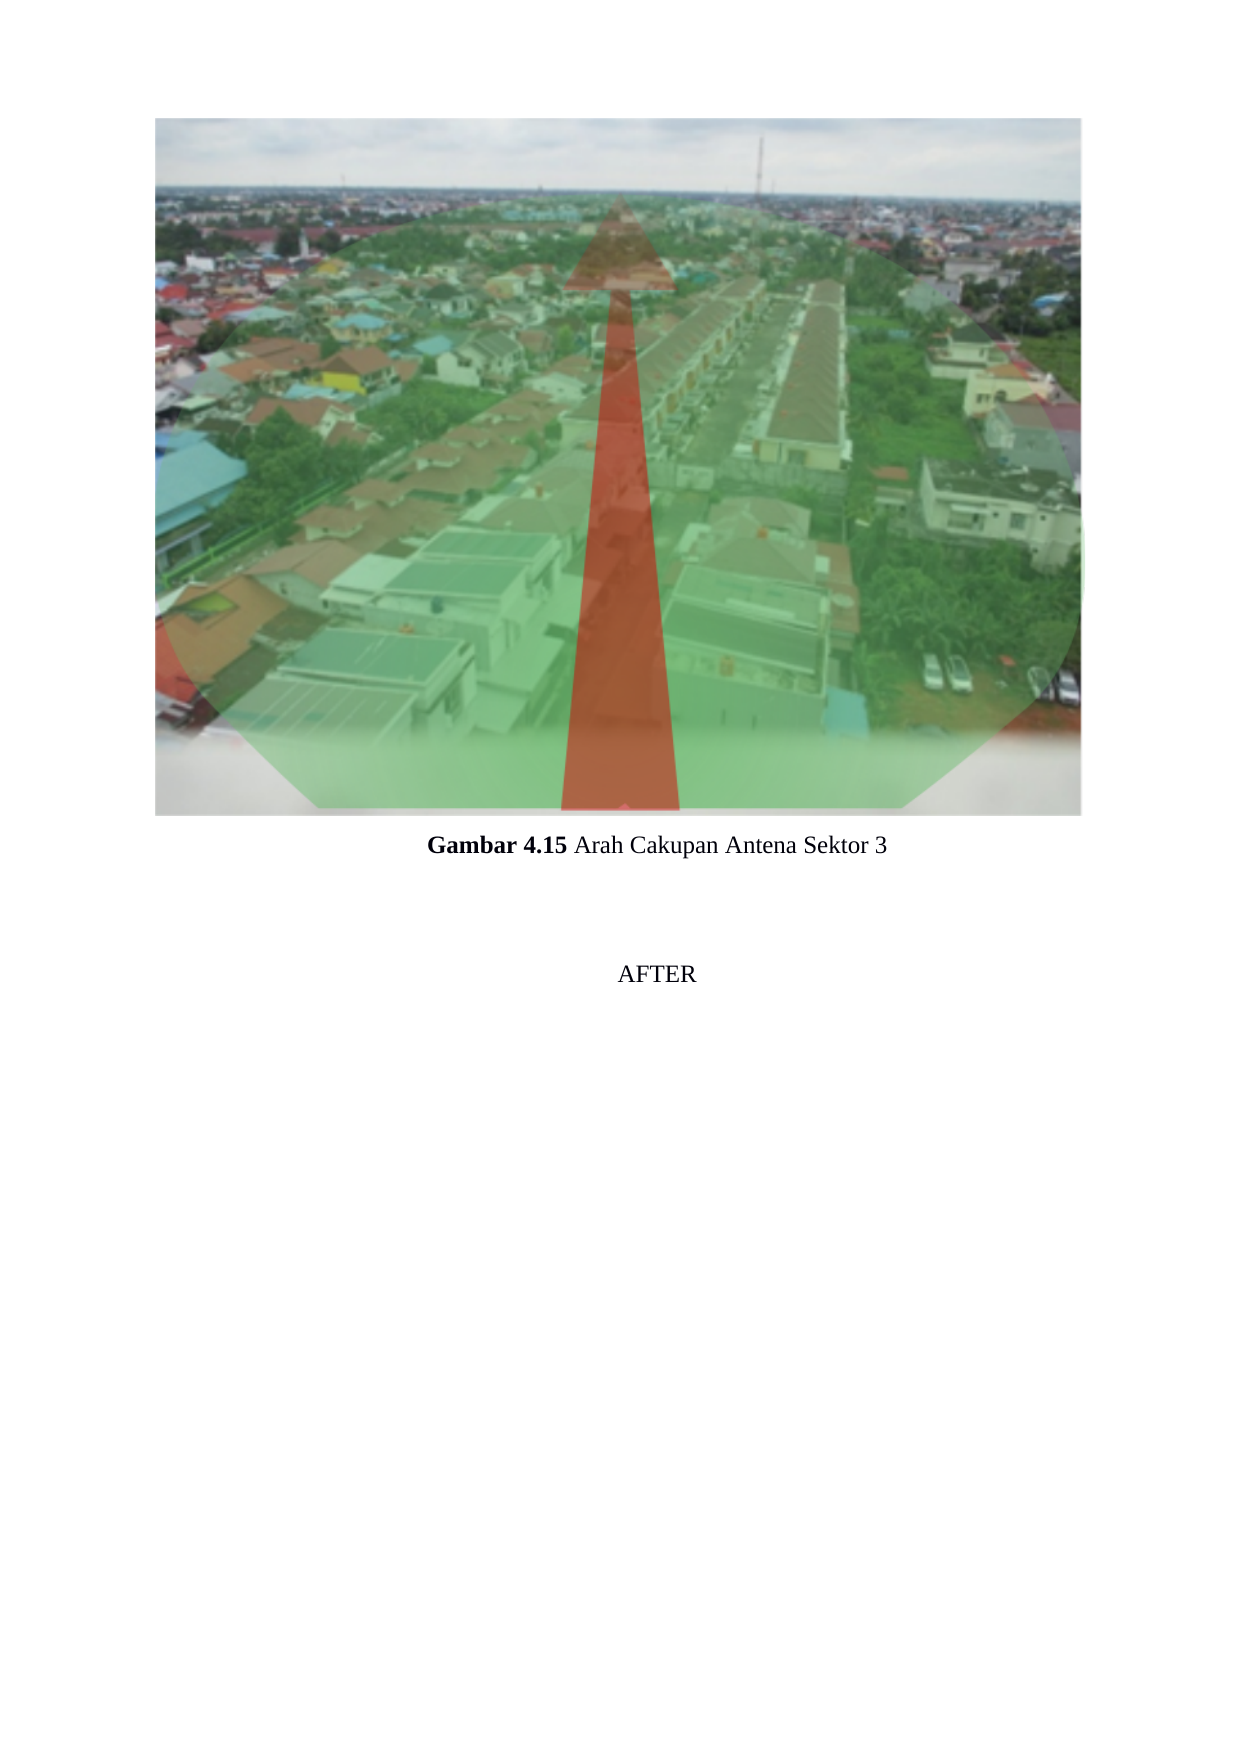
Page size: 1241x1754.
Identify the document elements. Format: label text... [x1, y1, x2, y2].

text AFTER [192, 959, 1122, 988]
picture [155, 118, 1086, 816]
